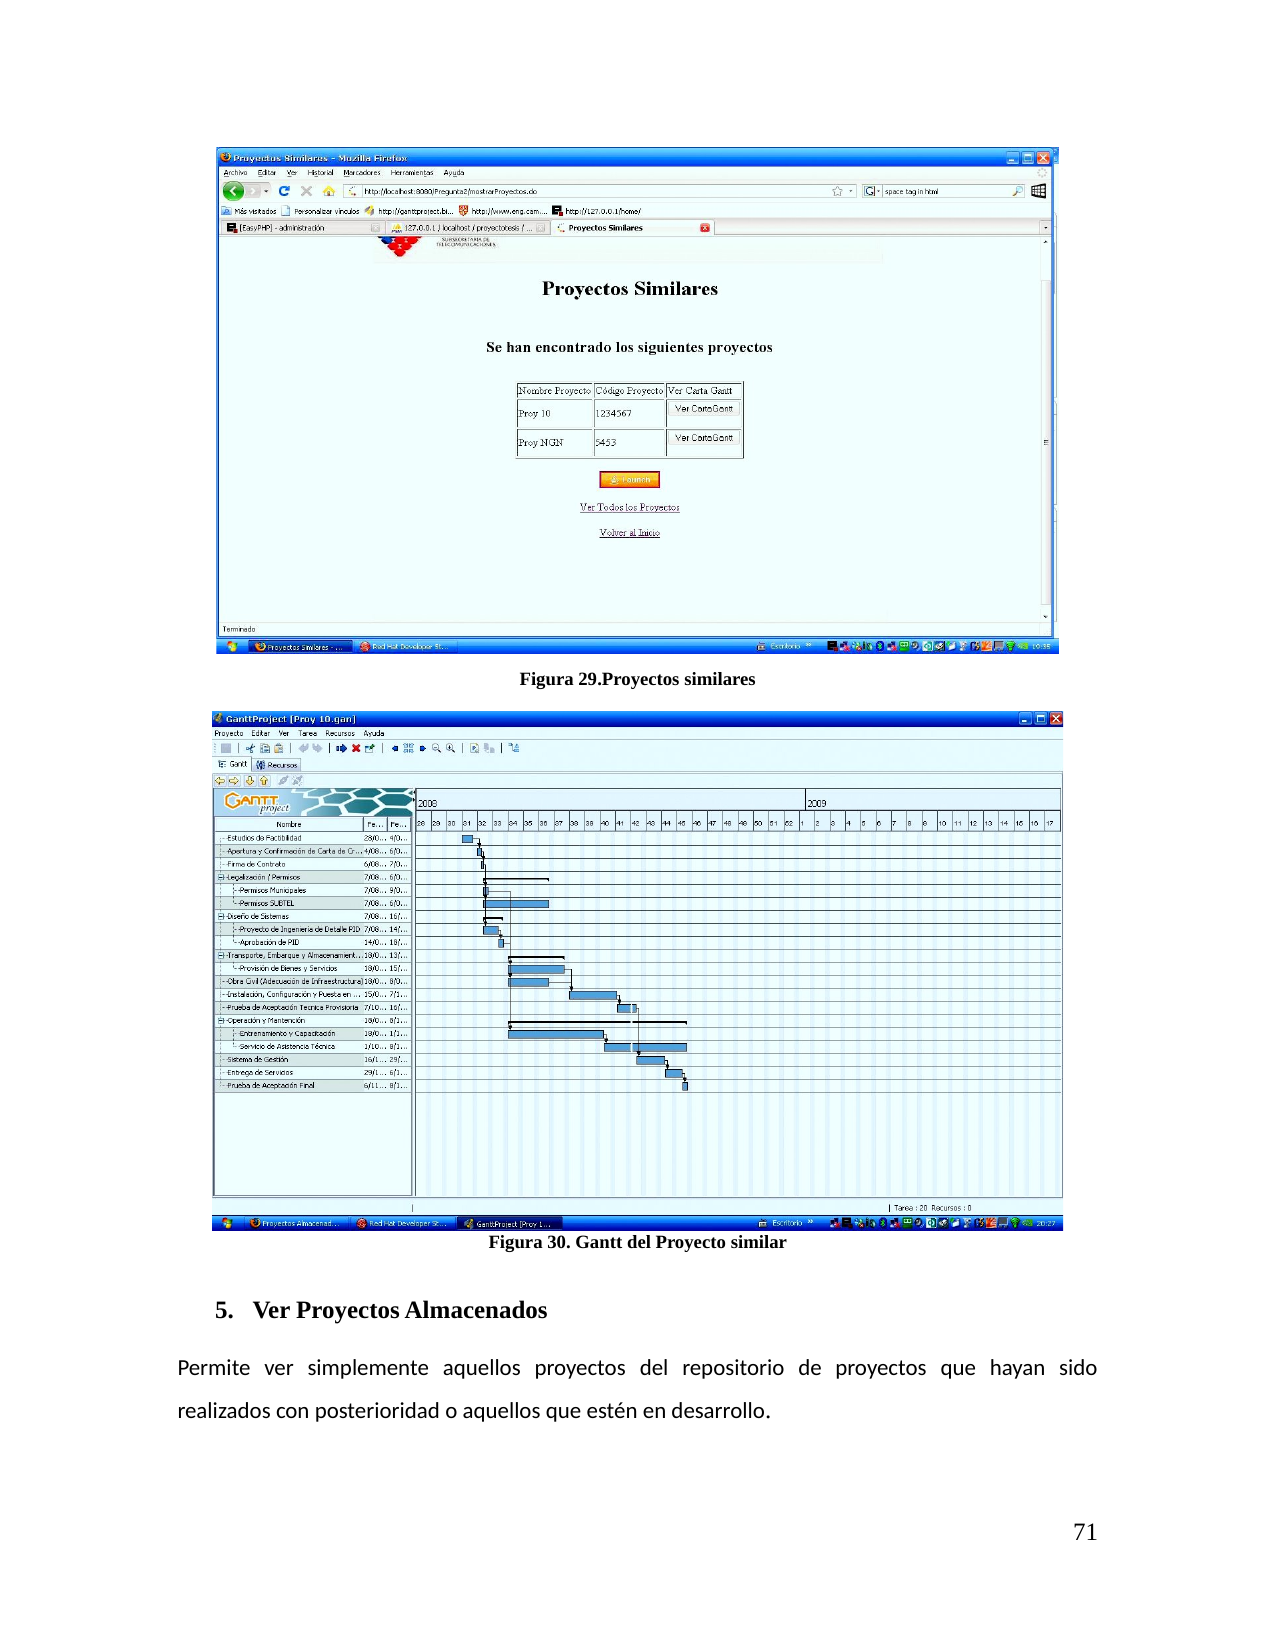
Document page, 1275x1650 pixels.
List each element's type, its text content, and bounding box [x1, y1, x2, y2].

text Figura 29.Proyectos similares [177, 668, 1098, 689]
text Figura 30. Gantt del Proyecto similar [177, 1231, 1098, 1252]
picture [216, 147, 1059, 654]
text Permite ver simplemente aquellos proyectos del repositorio de proyectos que hayan sido realizados con posterioridad o aquellos que estén en desarrollo. [177, 1353, 1098, 1424]
list Ver Proyectos Almacenados [215, 1295, 1098, 1324]
picture [212, 711, 1064, 1231]
